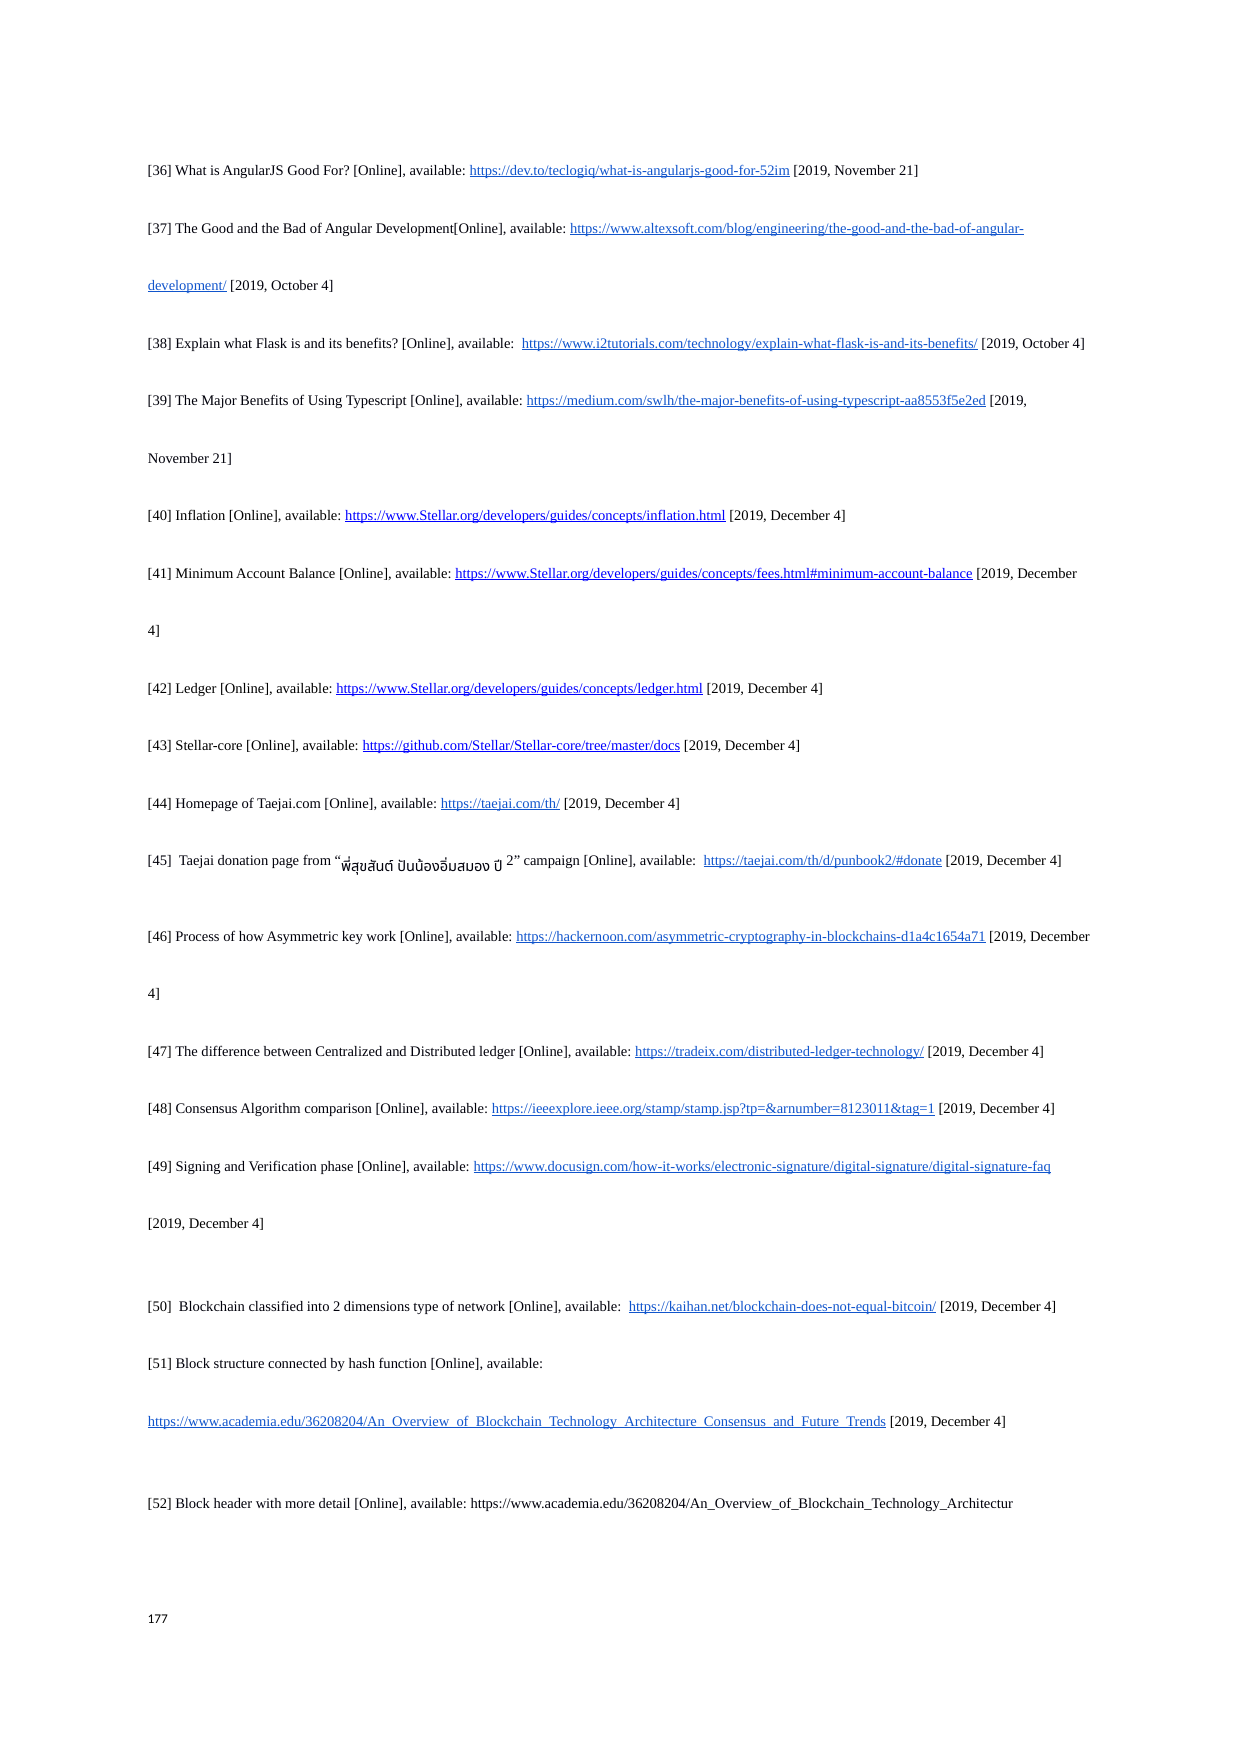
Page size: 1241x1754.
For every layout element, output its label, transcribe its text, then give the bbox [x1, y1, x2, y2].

text [36] What is AngularJS Good For? [Online], available: https://dev.to/teclogiq/what-is-angularjs-good-for-52im [2019, November 21] [147, 150, 1090, 179]
text [46] Process of how Asymmetric key work [Online], available: https://hackernoon.com/asymmetric-cryptography-in-blockchains-d1a4c1654a71 [2019, December 4] [147, 916, 1090, 1002]
text [44] Homepage of Taejai.com [Online], available: https://taejai.com/th/ [2019, December 4] [147, 782, 1090, 811]
text [50] Blockchain classified into 2 dimensions type of network [Online], available: https://kaihan.net/blockchain-does-not-equal-bitcoin/ [2019, December 4] [51] Block structure connected by hash function [Online], available: https://www.academia.edu/36208204/An_Overview_of_Blockchain_Technology_Architecture_Consensus_and_Future_Trends [2019, December 4] [147, 1286, 1090, 1429]
text [39] The Major Benefits of Using Typescript [Online], available: https://medium.com/swlh/the-major-benefits-of-using-typescript-aa8553f5e2ed [2019, November 21] [147, 380, 1090, 466]
text [52] Block header with more detail [Online], available: https://www.academia.edu/36208204/An_Overview_of_Blockchain_Technology_Architectur [147, 1483, 1090, 1512]
text [43] Stellar-core [Online], available: https://github.com/Stellar/Stellar-core/tree/master/docs [2019, December 4] [147, 725, 1090, 754]
text [45] Taejai donation page from “พี่สุขสันต์ ปันน้องอิ่มสมอง ปี 2” campaign [Online], available: https://taejai.com/th/d/punbook2/#donate [2019, December 4] [147, 840, 1090, 878]
text [40] Inflation [Online], available: https://www.Stellar.org/developers/guides/concepts/inflation.html [2019, December 4] [147, 495, 1090, 524]
text [41] Minimum Account Balance [Online], available: https://www.Stellar.org/developers/guides/concepts/fees.html#minimum-account-balance [2019, December 4] [147, 552, 1090, 639]
text [47] The difference between Centralized and Distributed ledger [Online], available: https://tradeix.com/distributed-ledger-technology/ [2019, December 4] [48] Consensus Algorithm comparison [Online], available: https://ieeexplore.ieee.org/stamp/stamp.jsp?tp=&arnumber=8123011&tag=1 [2019, December 4] [49] Signing and Verification phase [Online], available: https://www.docusign.com/how-it-works/electronic-signature/digital-signature/digital-signature-faq [2019, December 4] [147, 1031, 1090, 1232]
text [38] Explain what Flask is and its benefits? [Online], available: https://www.i2tutorials.com/technology/explain-what-flask-is-and-its-benefits/ [2019, October 4] [147, 322, 1090, 351]
text [42] Ledger [Online], available: https://www.Stellar.org/developers/guides/concepts/ledger.html [2019, December 4] [147, 667, 1090, 696]
text [37] The Good and the Bad of Angular Development[Online], available: https://www.altexsoft.com/blog/engineering/the-good-and-the-bad-of-angular-development/ [2019, October 4] [147, 207, 1090, 294]
